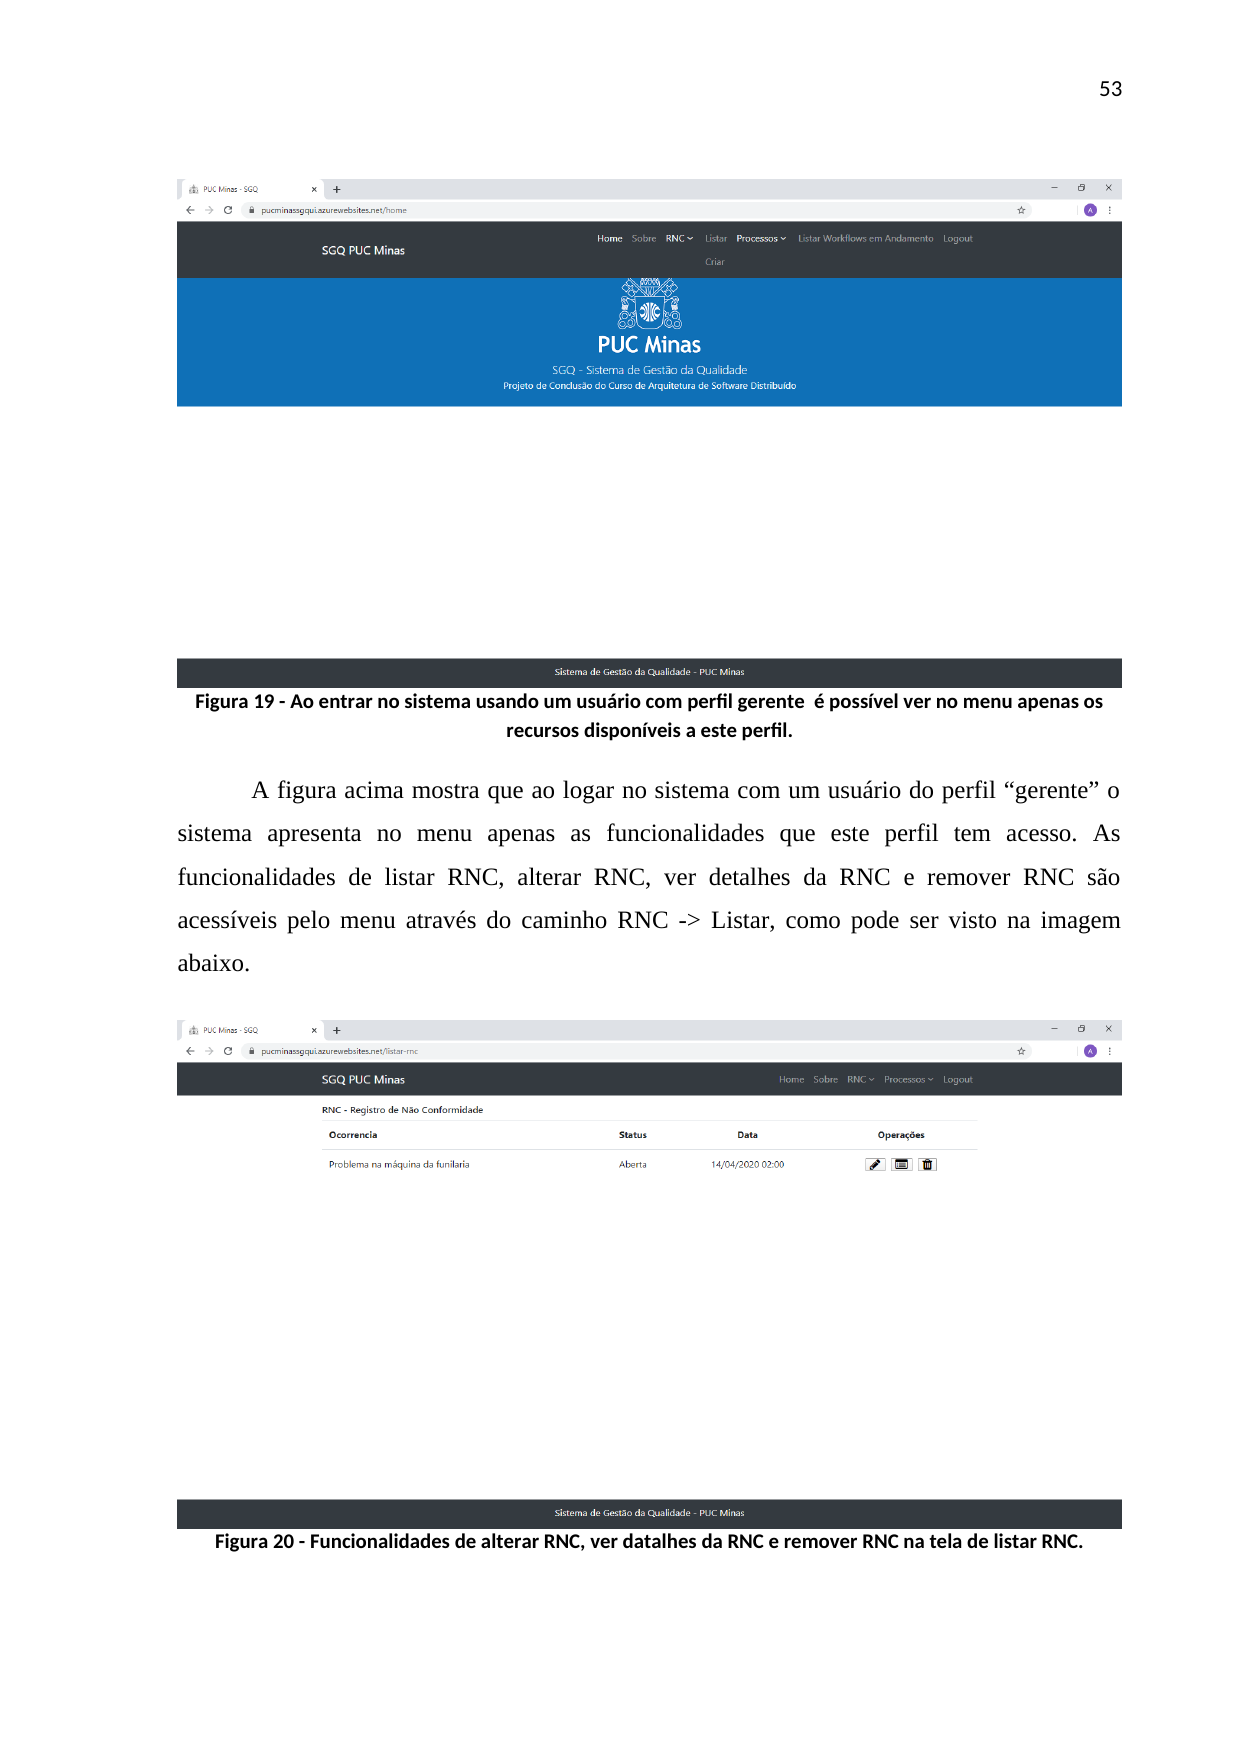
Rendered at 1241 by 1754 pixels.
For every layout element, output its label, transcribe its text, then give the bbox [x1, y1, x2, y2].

picture [177, 179, 1122, 688]
text A figura acima mostra que ao logar no sistema com um usuário do perfil “gerente” o sistema apresenta no menu apenas as funcionalidades que este perfil tem acesso. As funcionalidades de listar RNC, alterar RNC, ver detalhes da RNC e remover RNC são acessíveis pelo menu através do caminho RNC -> Listar, como pode ser visto na imagem abaixo. [177, 775, 1122, 977]
picture [177, 1020, 1122, 1529]
